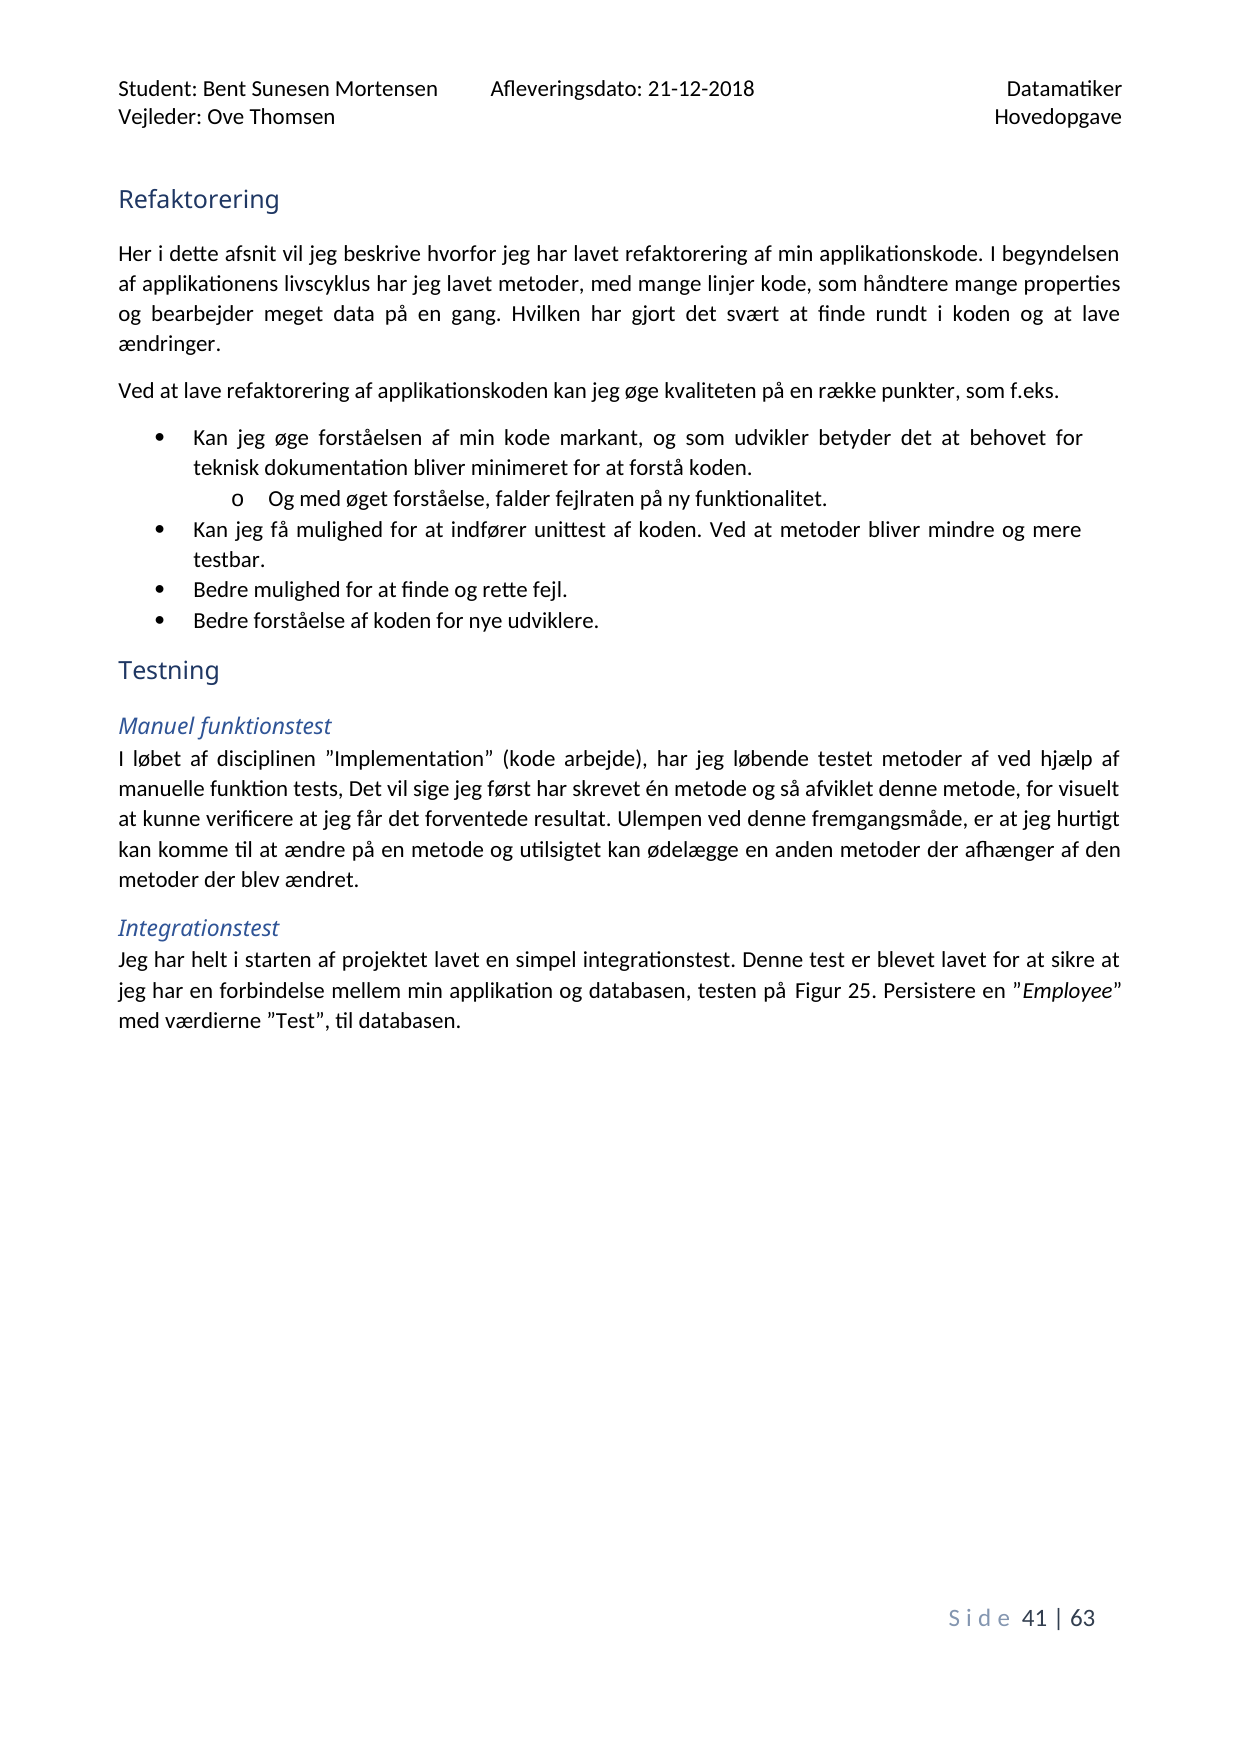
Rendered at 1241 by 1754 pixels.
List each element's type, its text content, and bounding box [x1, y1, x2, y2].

subtitle Testning [118, 653, 1122, 687]
subtitle Manuel funktionstest [118, 710, 1122, 742]
subtitle Refaktorering [118, 181, 1122, 215]
text I løbet af disciplinen ”Implementation” (kode arbejde), har jeg løbende testet metoder af ved hjælp af manuelle funktion tests, Det vil sige jeg først har skrevet én metode og så afviklet denne metode, for visuelt at kunne verificere at jeg får det forventede resultat. Ulempen ved denne fremgangsmåde, er at jeg hurtigt kan komme til at ændre på en metode og utilsigtet kan ødelægge en anden metoder der afhænger af den metoder der blev ændret. [118, 744, 1122, 893]
text Jeg har helt i starten af projektet lavet en simpel integrationstest. Denne test er blevet lavet for at sikre at jeg har en forbindelse mellem min applikation og databasen, testen på Figur 25. Persistere en ”Employee” med værdierne ”Test”, til databasen. [118, 946, 1122, 1034]
list Og med øget forståelse, falder fejlraten på ny funktionalitet. [231, 484, 1084, 513]
text Ved at lave refaktorering af applikationskoden kan jeg øge kvaliteten på en række punkter, som f.eks. [118, 376, 1122, 404]
list Bedre forståelse af koden for nye udviklere. [156, 606, 1084, 634]
list Bedre mulighed for at finde og rette fejl. [156, 576, 1084, 604]
list Kan jeg få mulighed for at indfører unittest af koden. Ved at metoder bliver mindre og mere testbar. [156, 515, 1084, 573]
subtitle Integrationstest [118, 912, 1122, 943]
text Her i dette afsnit vil jeg beskrive hvorfor jeg har lavet refaktorering af min applikationskode. I begyndelsen af applikationens livscyklus har jeg lavet metoder, med mange linjer kode, som håndtere mange properties og bearbejder meget data på en gang. Hvilken har gjort det svært at finde rundt i koden og at lave ændringer. [118, 239, 1122, 358]
list Kan jeg øge forståelsen af min kode markant, og som udvikler betyder det at behovet for teknisk dokumentation bliver minimeret for at forstå koden. [156, 423, 1084, 482]
